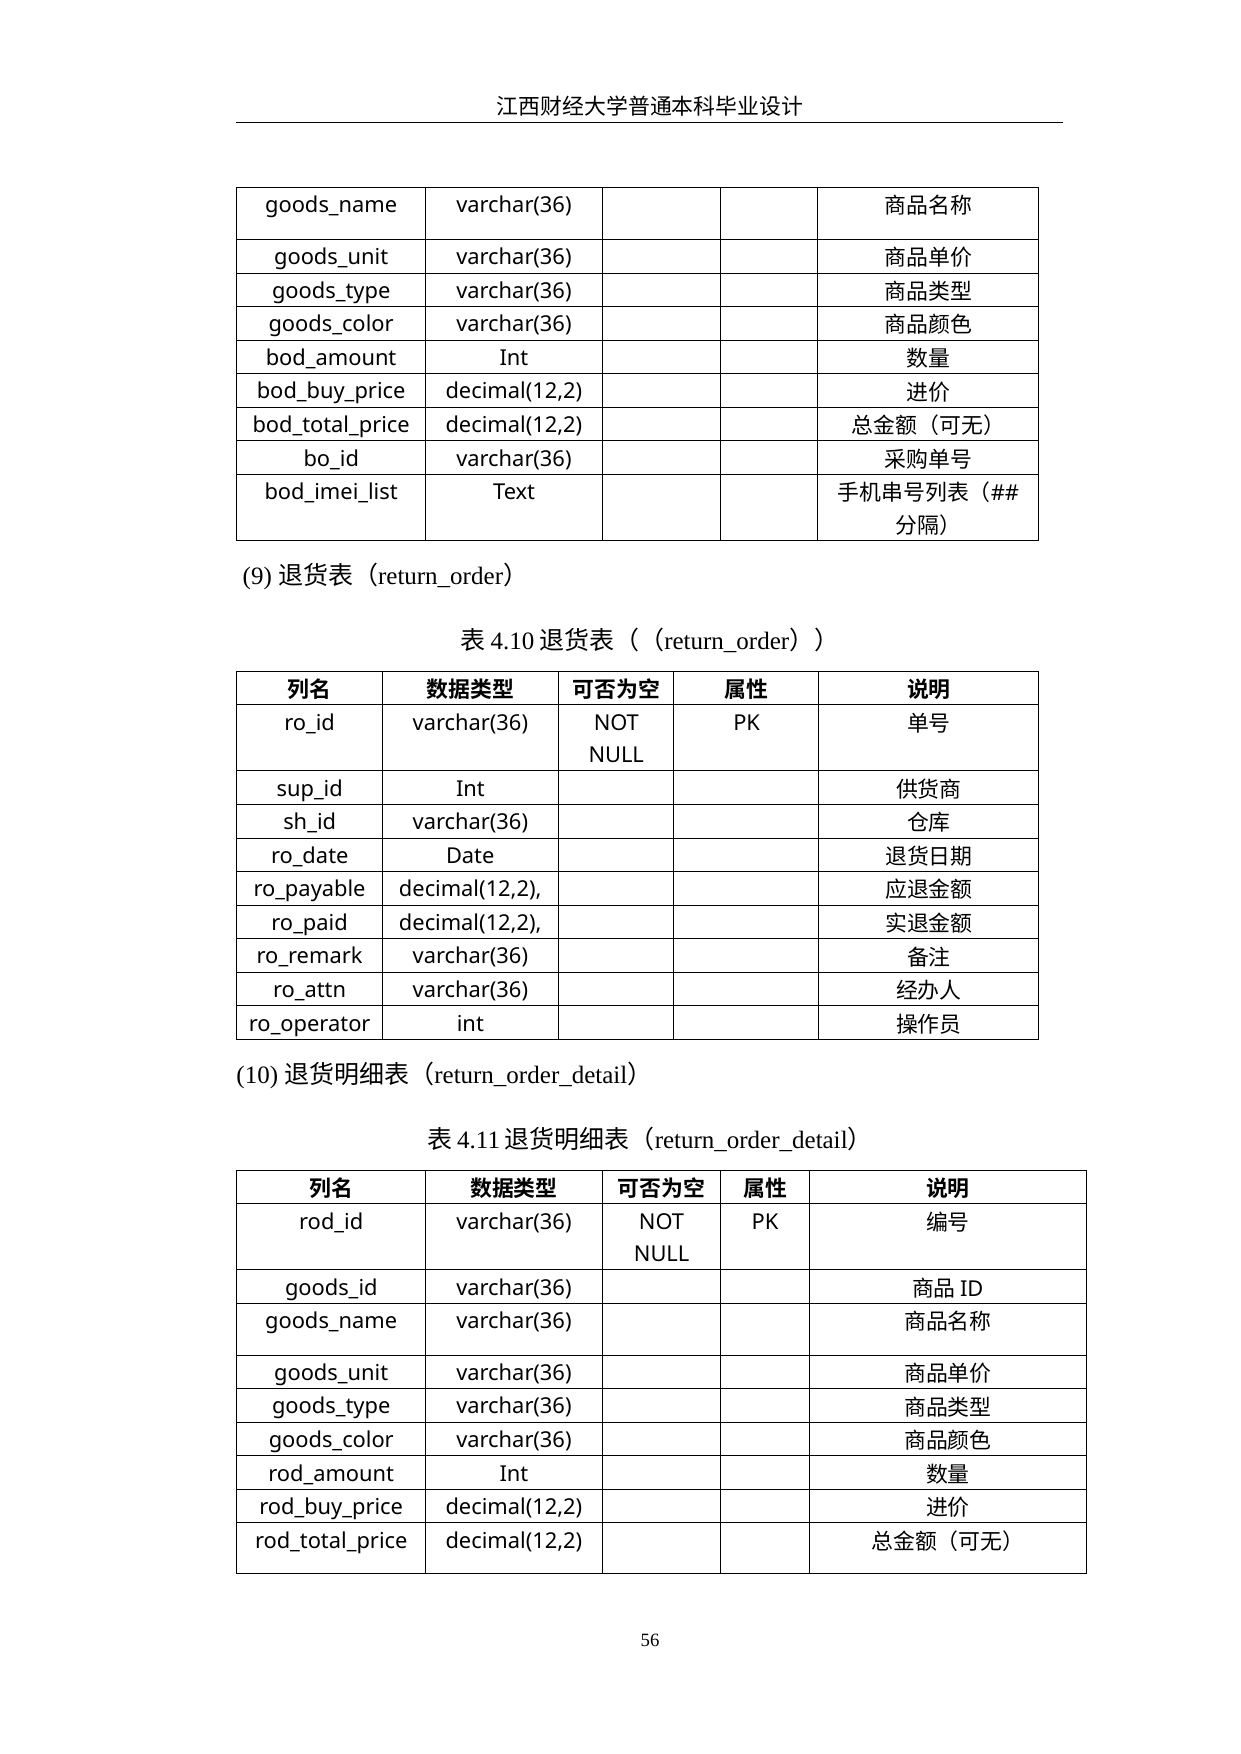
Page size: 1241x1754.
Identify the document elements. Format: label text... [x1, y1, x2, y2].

table_cell ro_remark [237, 939, 382, 972]
table_cell 商品颜色 [818, 307, 1038, 339]
table_cell [603, 1304, 720, 1354]
table_cell 商品单价 [818, 240, 1038, 272]
table_cell [603, 1523, 720, 1573]
table_cell 应退金额 [819, 872, 1038, 904]
table_cell goods_name [237, 1304, 425, 1354]
table_cell [559, 1006, 673, 1039]
table_cell [603, 1423, 720, 1455]
table_header 说明 [810, 1171, 1086, 1203]
table_cell [721, 408, 817, 440]
table_cell decimal(12,2) [426, 408, 602, 440]
table_cell varchar(36) [426, 188, 602, 239]
table_cell goods_color [237, 307, 425, 339]
table_cell goods_unit [237, 1356, 425, 1388]
table_cell NOT NULL [559, 705, 673, 770]
table_cell NOT NULL [603, 1204, 720, 1269]
table_cell [721, 188, 817, 239]
table_cell [603, 1389, 720, 1422]
table_cell [721, 1356, 809, 1388]
table_cell [721, 1304, 809, 1354]
table_cell varchar(36) [426, 1423, 602, 1455]
table_cell Text [426, 475, 602, 540]
table_cell goods_type [237, 274, 425, 306]
table_cell int [383, 1006, 558, 1039]
table_cell [721, 475, 817, 540]
table_cell [603, 307, 720, 339]
table_cell varchar(36) [426, 1389, 602, 1422]
table_header 数据类型 [426, 1171, 602, 1203]
table_cell [603, 240, 720, 272]
table_cell ro_operator [237, 1006, 382, 1039]
table_cell [721, 1456, 809, 1489]
table_cell [603, 374, 720, 407]
table_cell varchar(36) [383, 705, 558, 770]
table_cell 商品颜色 [810, 1423, 1086, 1455]
table_header 说明 [819, 672, 1038, 704]
table_cell [559, 973, 673, 1005]
table_cell Date [383, 839, 558, 871]
table_cell [603, 1456, 720, 1489]
table_header 属性 [721, 1171, 809, 1203]
table_cell 进价 [818, 374, 1038, 407]
table_cell goods_type [237, 1389, 425, 1422]
table_cell decimal(12,2) [426, 374, 602, 407]
table_cell varchar(36) [426, 307, 602, 339]
text 表4.10退货表（（return_order）） [236, 606, 1063, 671]
table_cell [721, 274, 817, 306]
table_cell goods_name [237, 188, 425, 239]
table_cell 商品名称 [818, 188, 1038, 239]
table_cell rod_id [237, 1204, 425, 1269]
table_cell 商品单价 [810, 1356, 1086, 1388]
table_cell [674, 939, 818, 972]
table_cell [603, 341, 720, 373]
table_cell decimal(12,2), [383, 906, 558, 938]
table_cell bod_imei_list [237, 475, 425, 540]
text 表4.11退货明细表（return_order_detail） [236, 1105, 1063, 1170]
table_cell sup_id [237, 771, 382, 804]
table_cell 数量 [810, 1456, 1086, 1489]
table_cell varchar(36) [426, 274, 602, 306]
table_cell goods_color [237, 1423, 425, 1455]
table_cell varchar(36) [426, 1270, 602, 1303]
text (10) 退货明细表（return_order_detail） [236, 1040, 1063, 1105]
table_cell bod_amount [237, 341, 425, 373]
table_cell sh_id [237, 805, 382, 837]
table_cell 总金额（可无） [810, 1523, 1086, 1573]
table_cell 商品类型 [810, 1389, 1086, 1422]
table_cell [603, 1270, 720, 1303]
table_cell 总金额（可无） [818, 408, 1038, 440]
table_cell varchar(36) [383, 805, 558, 837]
table_cell [721, 341, 817, 373]
table_cell ro_id [237, 705, 382, 770]
table_cell 供货商 [819, 771, 1038, 804]
table_cell [603, 188, 720, 239]
table_cell 数量 [818, 341, 1038, 373]
table_cell [603, 441, 720, 474]
table_cell [721, 374, 817, 407]
table_cell [559, 939, 673, 972]
table_cell [603, 274, 720, 306]
table_cell [721, 1389, 809, 1422]
table_cell PK [721, 1204, 809, 1269]
table_cell 商品ID [810, 1270, 1086, 1303]
table_cell [721, 307, 817, 339]
table_cell bod_buy_price [237, 374, 425, 407]
table_cell ro_attn [237, 973, 382, 1005]
table_cell goods_id [237, 1270, 425, 1303]
text (9) 退货表（return_order） [236, 541, 1063, 606]
table_header 列名 [237, 672, 382, 704]
table_cell [559, 839, 673, 871]
table_cell [721, 441, 817, 474]
table_header 数据类型 [383, 672, 558, 704]
table_cell [559, 771, 673, 804]
table_cell varchar(36) [426, 441, 602, 474]
table_cell [674, 771, 818, 804]
table_cell [603, 408, 720, 440]
table_cell [674, 906, 818, 938]
table_cell rod_amount [237, 1456, 425, 1489]
table_cell rod_total_price [237, 1523, 425, 1573]
table_cell [721, 1523, 809, 1573]
table_cell varchar(36) [426, 240, 602, 272]
table_cell 退货日期 [819, 839, 1038, 871]
table_cell decimal(12,2) [426, 1523, 602, 1573]
table_cell Int [426, 1456, 602, 1489]
table_cell bod_total_price [237, 408, 425, 440]
table_cell [674, 973, 818, 1005]
table_cell 商品类型 [818, 274, 1038, 306]
table_cell 备注 [819, 939, 1038, 972]
table_cell [674, 1006, 818, 1039]
table_cell PK [674, 705, 818, 770]
table_cell 进价 [810, 1490, 1086, 1522]
table_cell 单号 [819, 705, 1038, 770]
table_cell decimal(12,2), [383, 872, 558, 904]
table_cell [721, 1490, 809, 1522]
table_cell varchar(36) [383, 939, 558, 972]
table_cell varchar(36) [426, 1204, 602, 1269]
table_cell 仓库 [819, 805, 1038, 837]
table_cell varchar(36) [426, 1304, 602, 1354]
table_cell 实退金额 [819, 906, 1038, 938]
table_header 可否为空 [603, 1171, 720, 1203]
table_cell goods_unit [237, 240, 425, 272]
table_cell 采购单号 [818, 441, 1038, 474]
table_header 可否为空 [559, 672, 673, 704]
table_cell [603, 475, 720, 540]
table_cell [559, 805, 673, 837]
table_cell [721, 1270, 809, 1303]
table_cell 操作员 [819, 1006, 1038, 1039]
table_header 属性 [674, 672, 818, 704]
table_cell 手机串号列表（##分隔） [818, 475, 1038, 540]
table_cell [674, 805, 818, 837]
table_cell [721, 1423, 809, 1455]
table_cell [674, 839, 818, 871]
table_cell varchar(36) [426, 1356, 602, 1388]
table_cell [559, 872, 673, 904]
table_cell [674, 872, 818, 904]
table_cell ro_payable [237, 872, 382, 904]
table_cell [721, 240, 817, 272]
table_cell varchar(36) [383, 973, 558, 1005]
table_cell decimal(12,2) [426, 1490, 602, 1522]
table_cell 编号 [810, 1204, 1086, 1269]
table_cell Int [383, 771, 558, 804]
table_header 列名 [237, 1171, 425, 1203]
table_cell [603, 1356, 720, 1388]
table_cell ro_date [237, 839, 382, 871]
table_cell [559, 906, 673, 938]
table_cell ro_paid [237, 906, 382, 938]
table_cell Int [426, 341, 602, 373]
table_cell 商品名称 [810, 1304, 1086, 1354]
table_cell [603, 1490, 720, 1522]
table_cell 经办人 [819, 973, 1038, 1005]
table_cell rod_buy_price [237, 1490, 425, 1522]
table_cell bo_id [237, 441, 425, 474]
